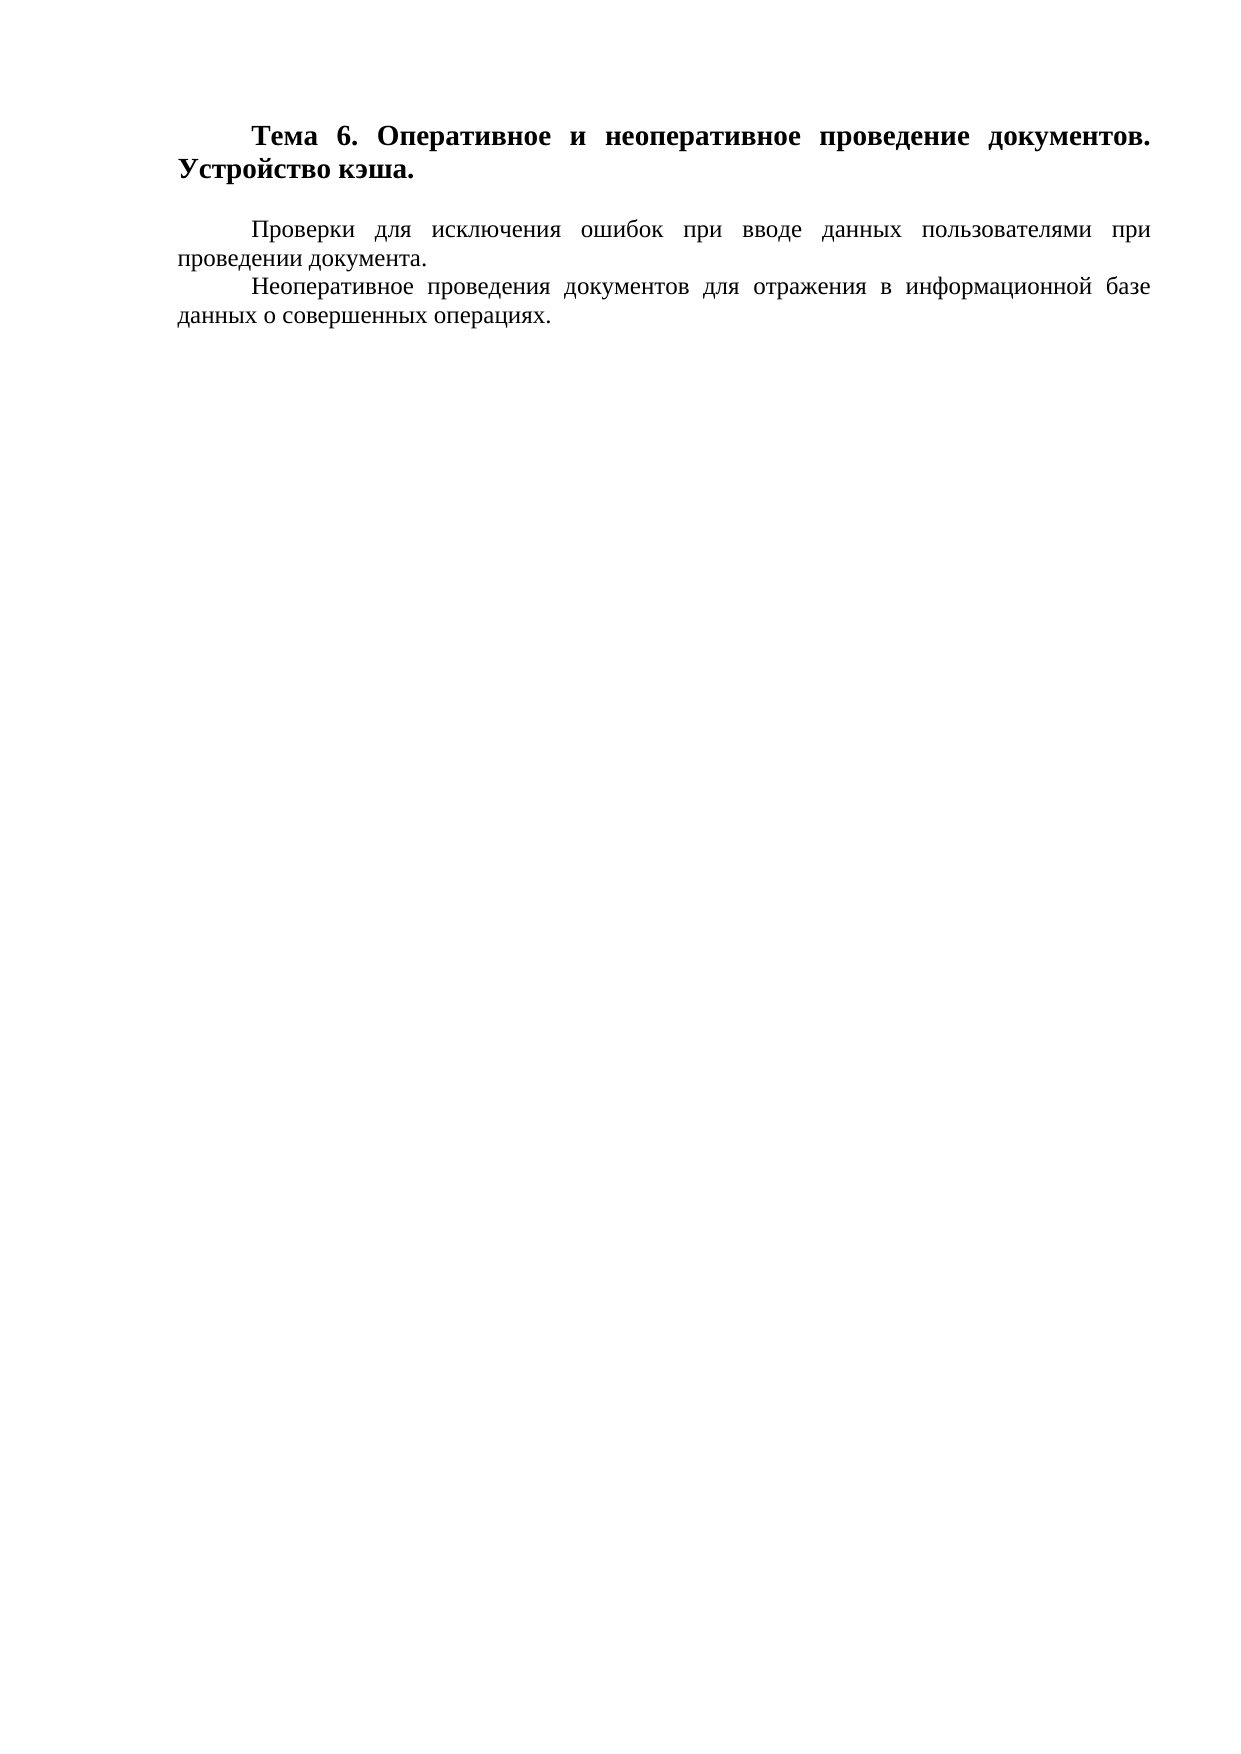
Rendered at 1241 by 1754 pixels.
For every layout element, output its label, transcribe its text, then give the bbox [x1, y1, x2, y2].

subtitle Тема 6. Оперативное и неоперативное проведение документов. Устройство кэша. [177, 118, 1152, 185]
text Проверки для исключения ошибок при вводе данных пользователями при проведении документа. [177, 214, 1152, 271]
text Неоперативное проведения документов для отражения в информационной базе данных о совершенных операциях. [177, 271, 1152, 329]
